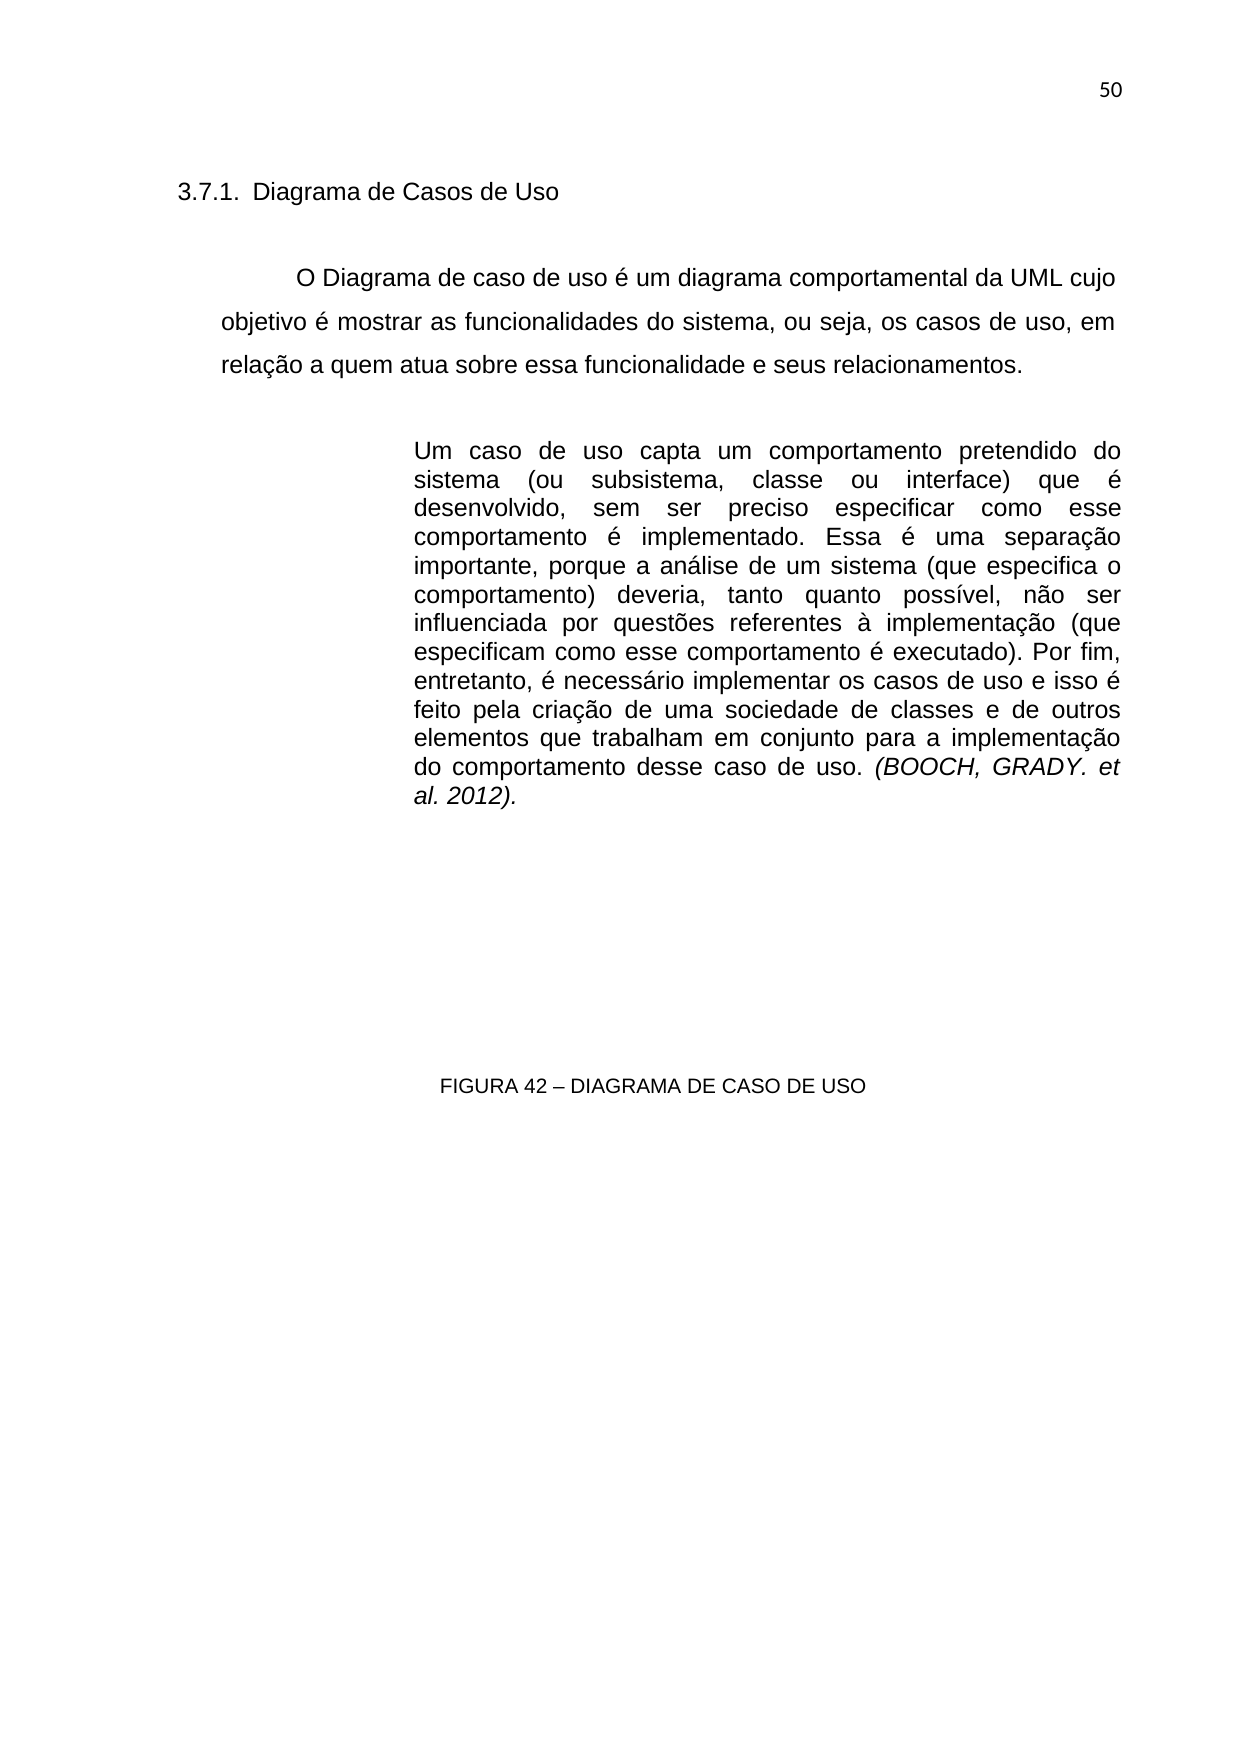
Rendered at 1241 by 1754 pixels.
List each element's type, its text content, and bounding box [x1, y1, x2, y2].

text O Diagrama de caso de uso é um diagrama comportamental da UML cujo objetivo é mostrar as funcionalidades do sistema, ou seja, os casos de uso, em relação a quem atua sobre essa funcionalidade e seus relacionamentos. [221, 263, 1117, 378]
text Um caso de uso capta um comportamento pretendido do sistema (ou subsistema, classe ou interface) que é desenvolvido, sem ser preciso especificar como esse comportamento é implementado. Essa é uma separação importante, porque a análise de um sistema (que especifica o comportamento) deveria, tanto quanto possível, não ser influenciada por questões referentes à implementação (que especificam como esse comportamento é executado). Por fim, entretanto, é necessário implementar os casos de uso e isso é feito pela criação de uma sociedade de classes e de outros elementos que trabalham em conjunto para a implementação do comportamento desse caso de uso. (BOOCH, GRADY. et al. 2012). [413, 436, 1122, 810]
text FIGURA 42 – DIAGRAMA DE CASO DE USO [177, 1073, 1122, 1097]
list Diagrama de Casos de Uso [177, 177, 1122, 206]
